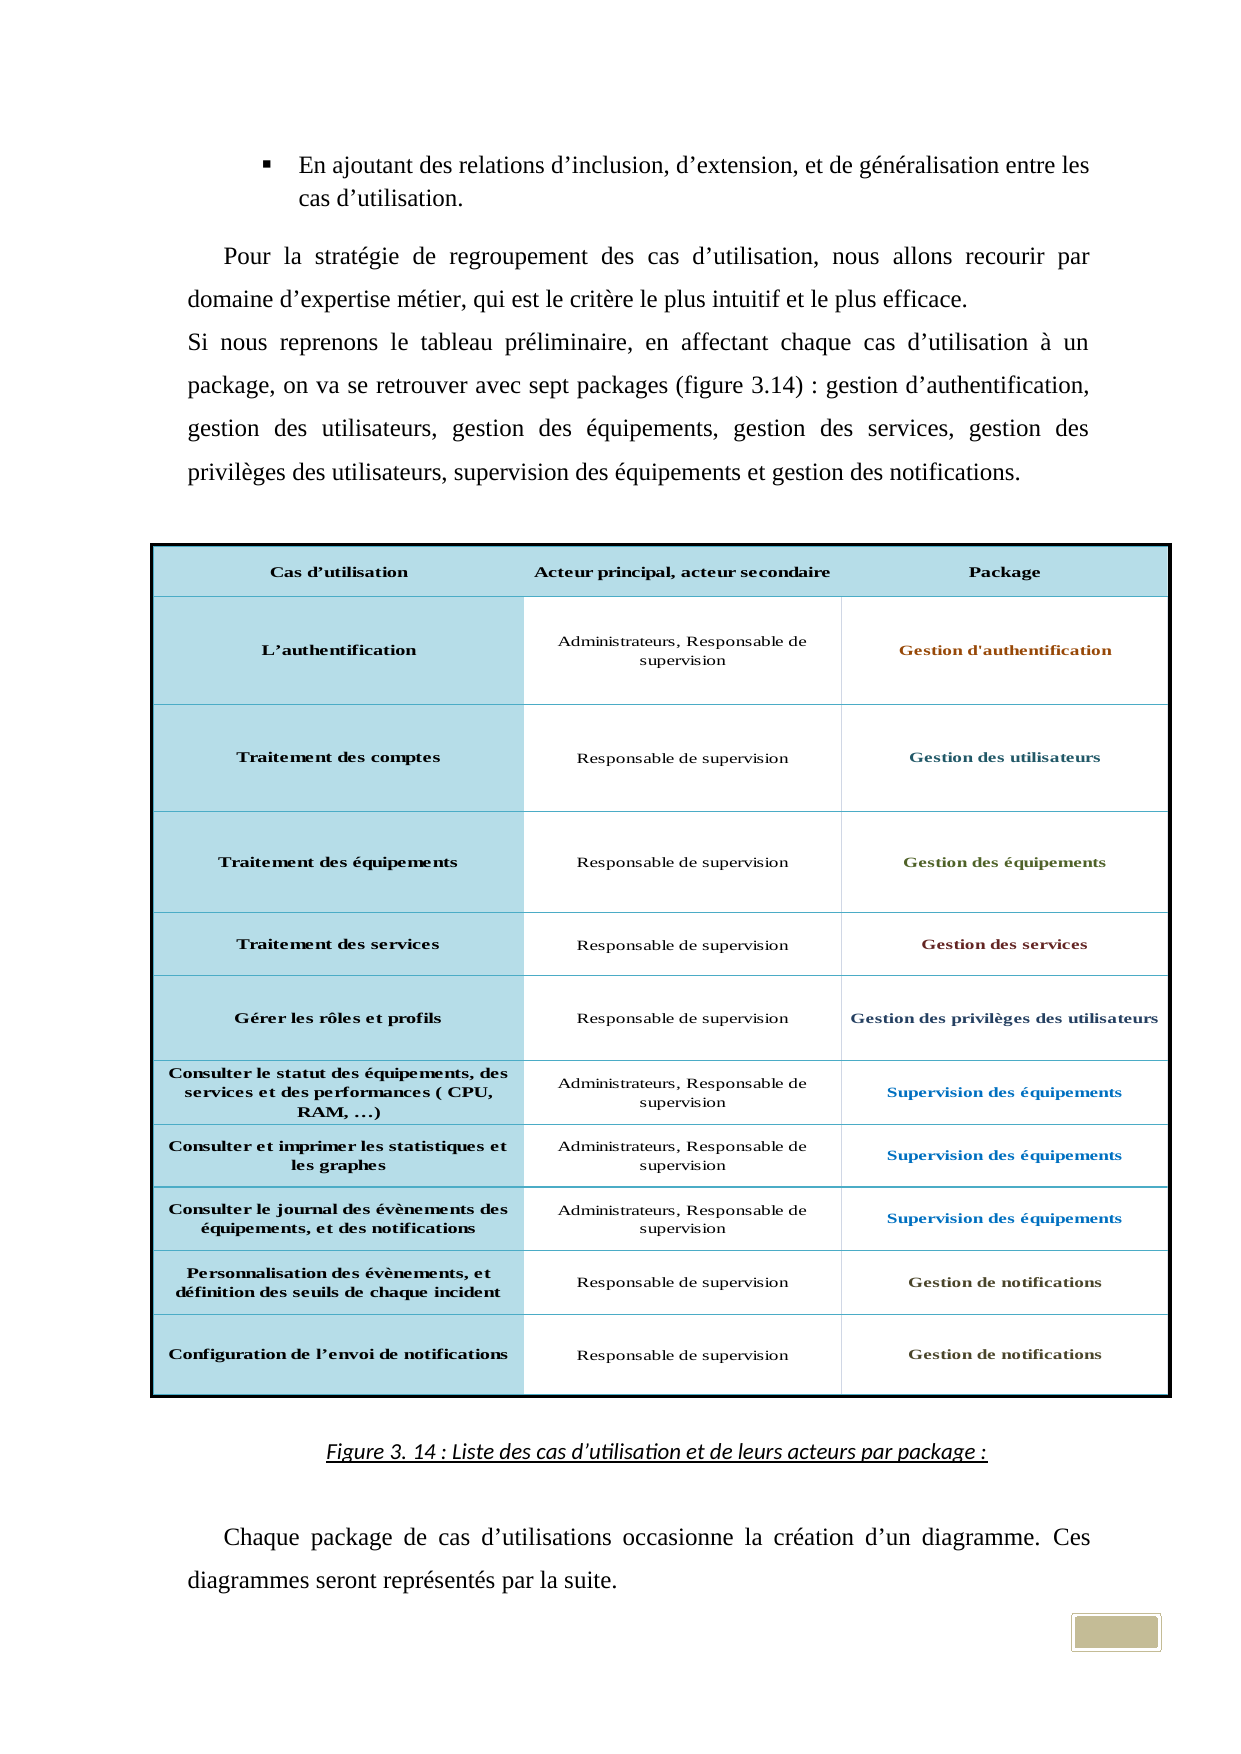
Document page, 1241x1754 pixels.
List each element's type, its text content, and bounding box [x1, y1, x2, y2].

list En ajoutant des relations d’inclusion, d’extension, et de généralisation entre les cas d’utilisation. [261, 150, 1090, 212]
text Si nous reprenons le tableau préliminaire, en affectant chaque cas d’utilisation à un package, on va se retrouver avec sept packages (figure 3.14) : gestion d’authentification, gestion des utilisateurs, gestion des équipements, gestion des services, gestion des privilèges des utilisateurs, supervision des équipements et gestion des notifications. [187, 327, 1090, 485]
text Chaque package de cas d’utilisations occasionne la création d’un diagramme. Ces diagrammes seront représentés par la suite. [187, 1522, 1090, 1594]
text Pour la stratégie de regroupement des cas d’utilisation, nous allons recourir par domaine d’expertise métier, qui est le critère le plus intuitif et le plus efficace. [187, 241, 1090, 313]
